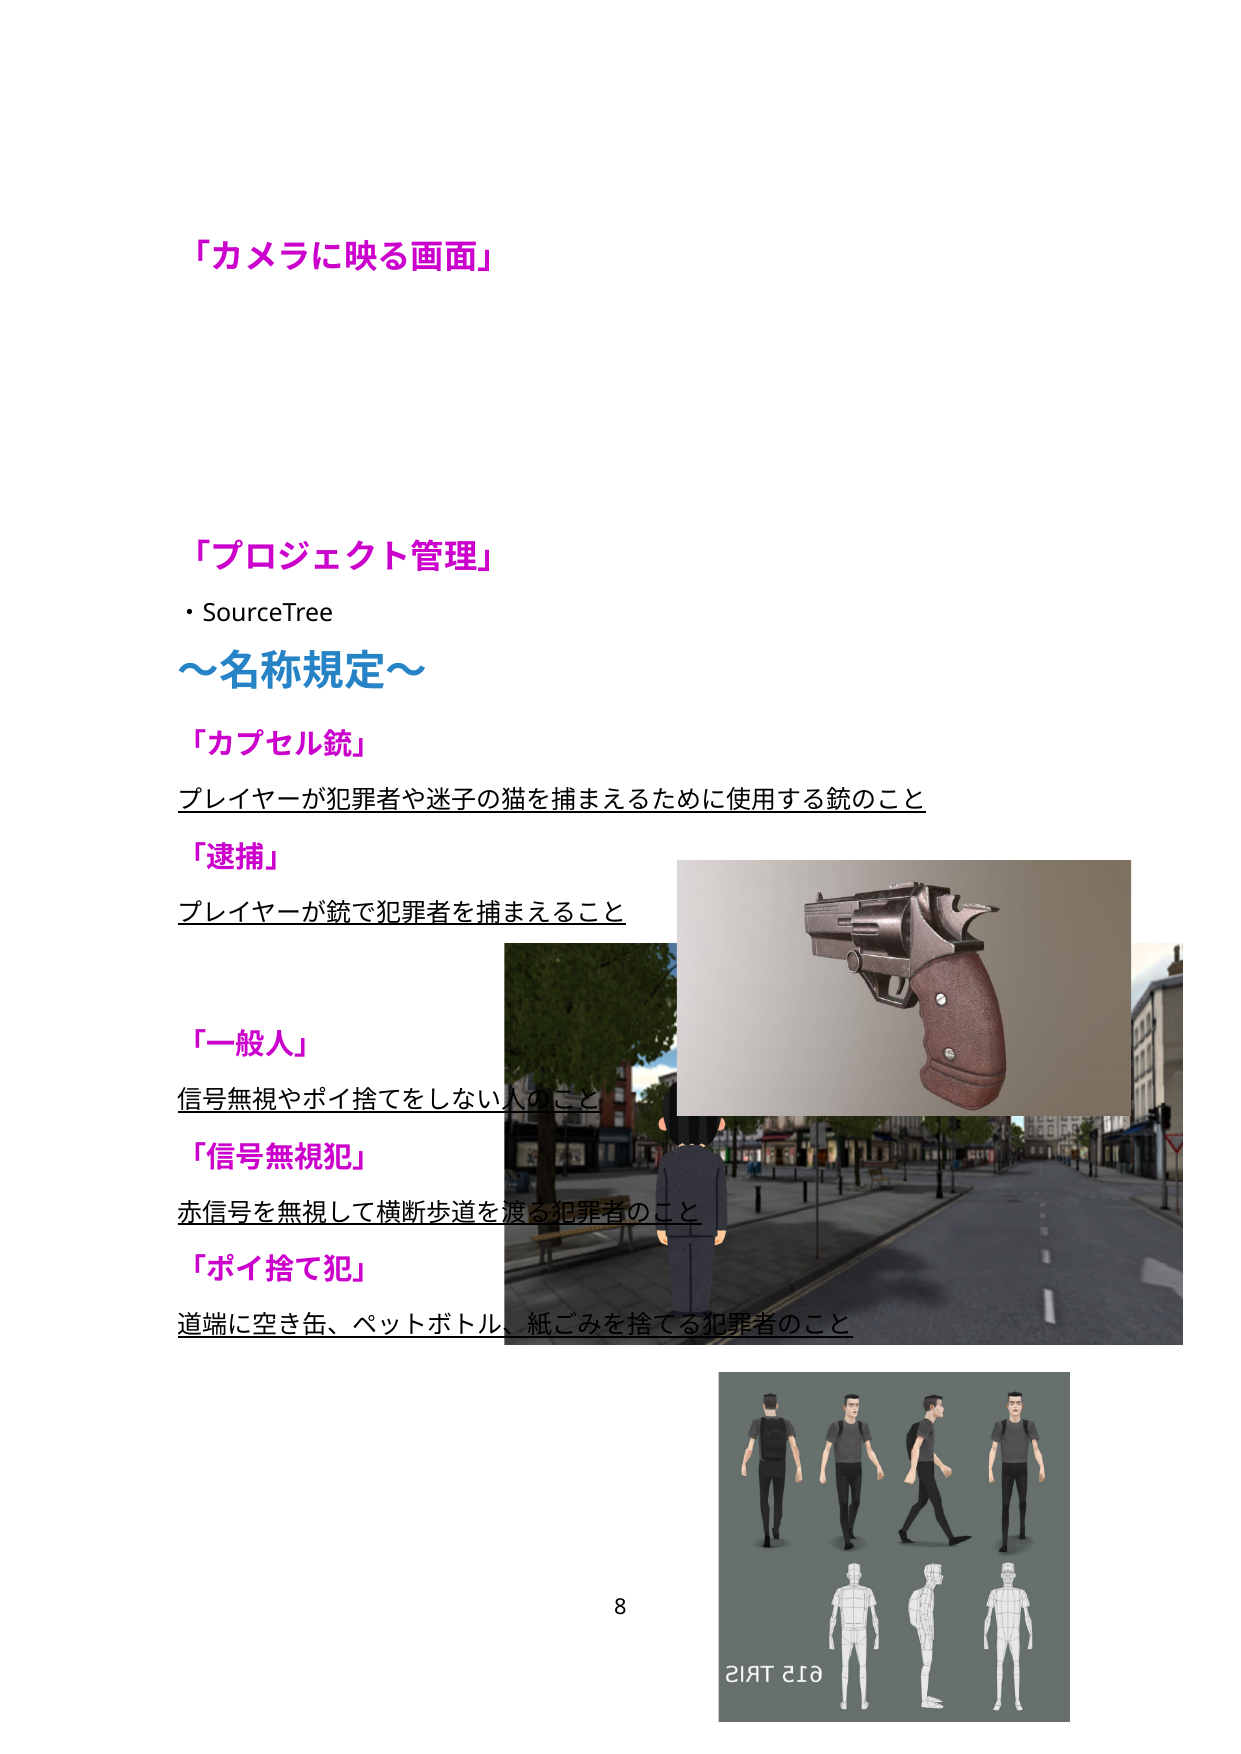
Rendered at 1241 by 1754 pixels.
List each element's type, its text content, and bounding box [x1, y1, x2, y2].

text 道端に空き缶、ペットボトル、紙ごみを捨てる犯罪者のこと [177, 1304, 1063, 1342]
text 「一般人」 [177, 1004, 676, 1079]
text ・SourceTree [177, 592, 1063, 629]
text 「プロジェクト管理」 [177, 517, 1063, 592]
text プレイヤーが犯罪者や迷子の猫を捕まえるために使用する銃のこと [177, 779, 1063, 817]
text 「ポイ捨て犯」 [177, 1229, 1063, 1304]
text 「逮捕」 [177, 817, 1063, 892]
text 「信号無視犯」 [177, 1117, 1063, 1192]
picture [718, 1372, 1070, 1722]
text プレイヤーが銃で犯罪者を捕まえること [177, 892, 676, 929]
text 「カプセル銃」 [177, 704, 1063, 779]
text 信号無視やポイ捨てをしない人のこと [177, 1079, 1063, 1117]
text 「カメラに映る画面」 [177, 217, 1063, 292]
picture [504, 860, 1183, 1345]
text 赤信号を無視して横断歩道を渡る犯罪者のこと [177, 1192, 1063, 1229]
text ～名称規定～ [177, 629, 1063, 704]
